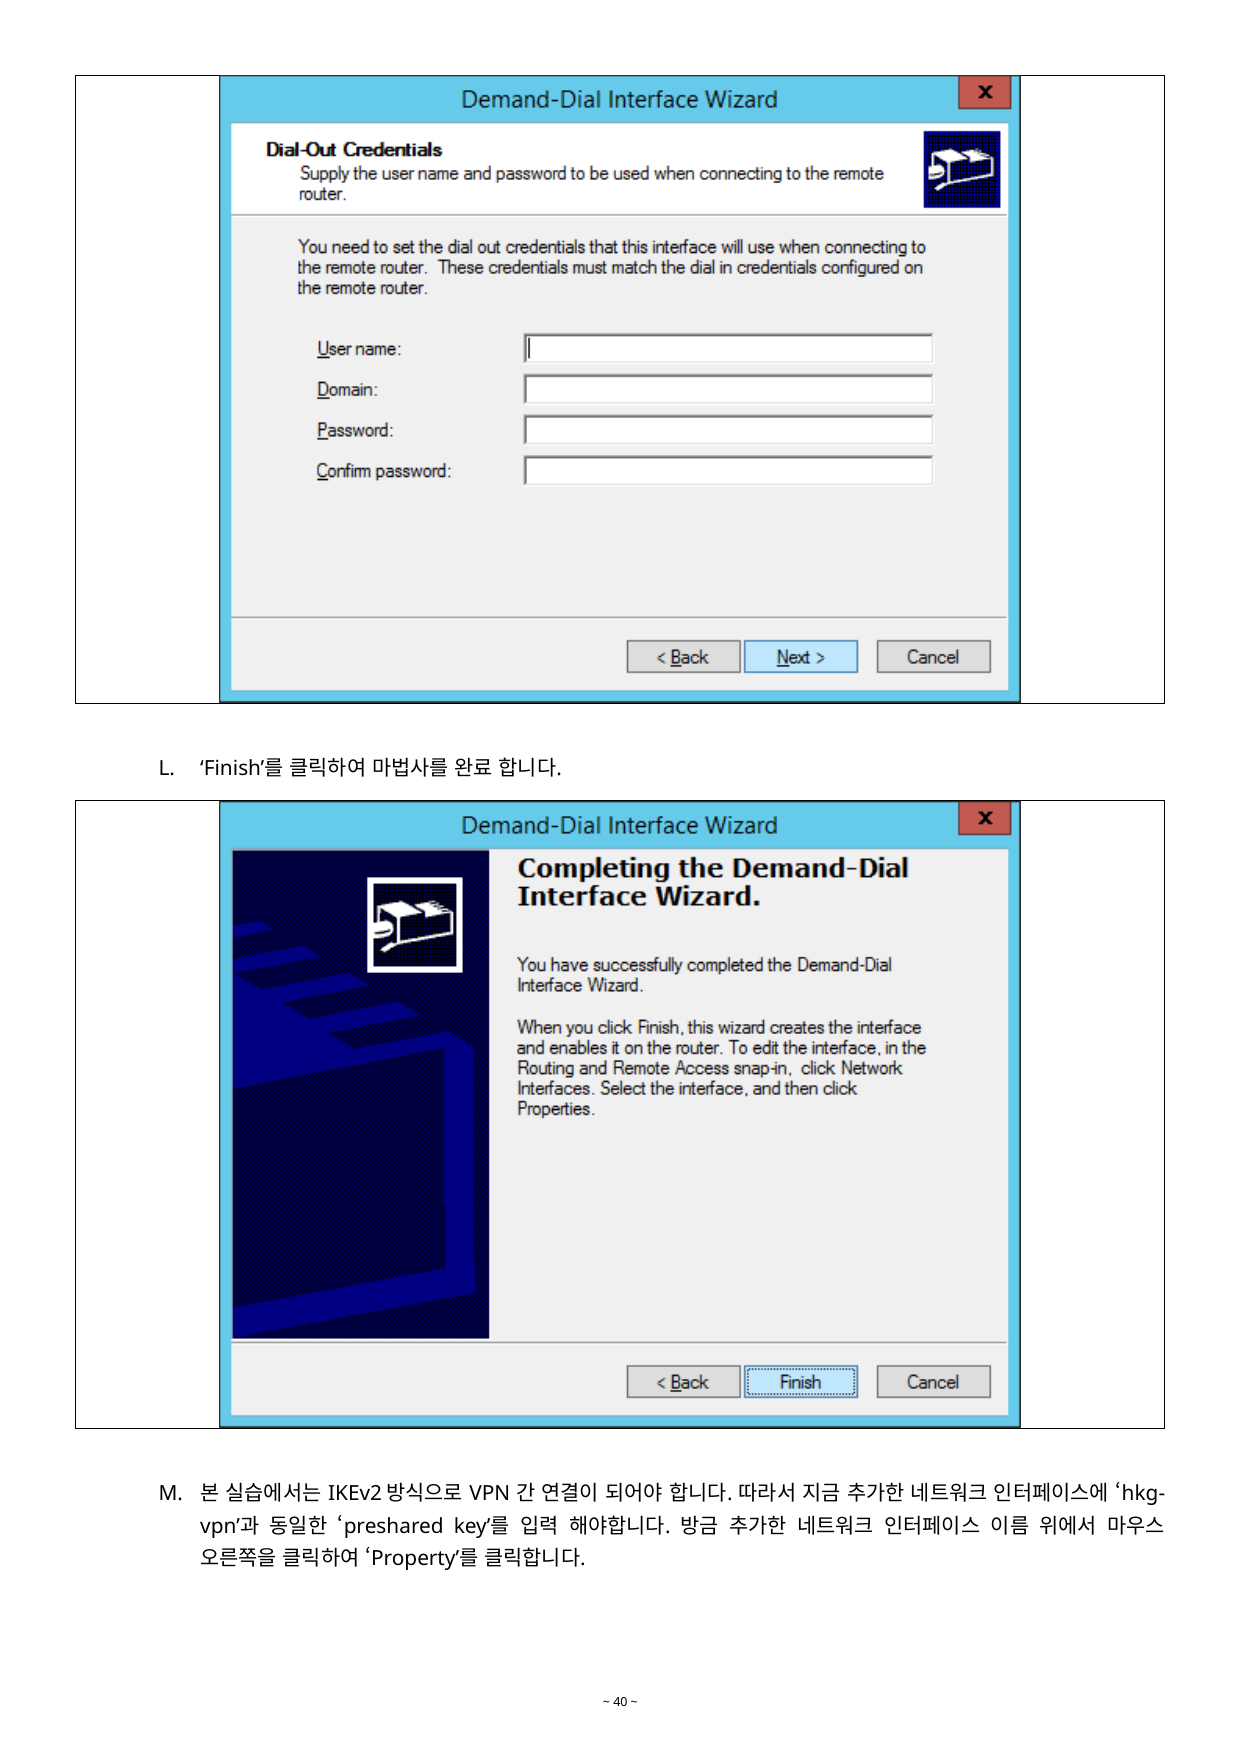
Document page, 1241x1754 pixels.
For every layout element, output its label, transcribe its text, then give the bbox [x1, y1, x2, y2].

picture [219, 801, 1021, 1428]
table_header [1021, 76, 1164, 703]
table_header [76, 76, 219, 703]
list ‘Finish’를 클릭하여 마법사를 완료 합니다. [158, 751, 1165, 781]
list 본 실습에서는 IKEv2방식으로 VPN 간 연결이 되어야 합니다. 따라서 지금 추가한 네트워크 인터페이스에 ‘hkg-vpn’과 동일한 ‘preshared key’를 입력 해야합니다. 방금 추가한 네트워크 인터페이스 이름 위에서 마우스 오른쪽을 클릭하여 ‘Property’를 클릭합니다. [158, 1476, 1165, 1572]
table_header [76, 801, 219, 1428]
picture [219, 75, 1021, 703]
table_header [1021, 801, 1164, 1428]
